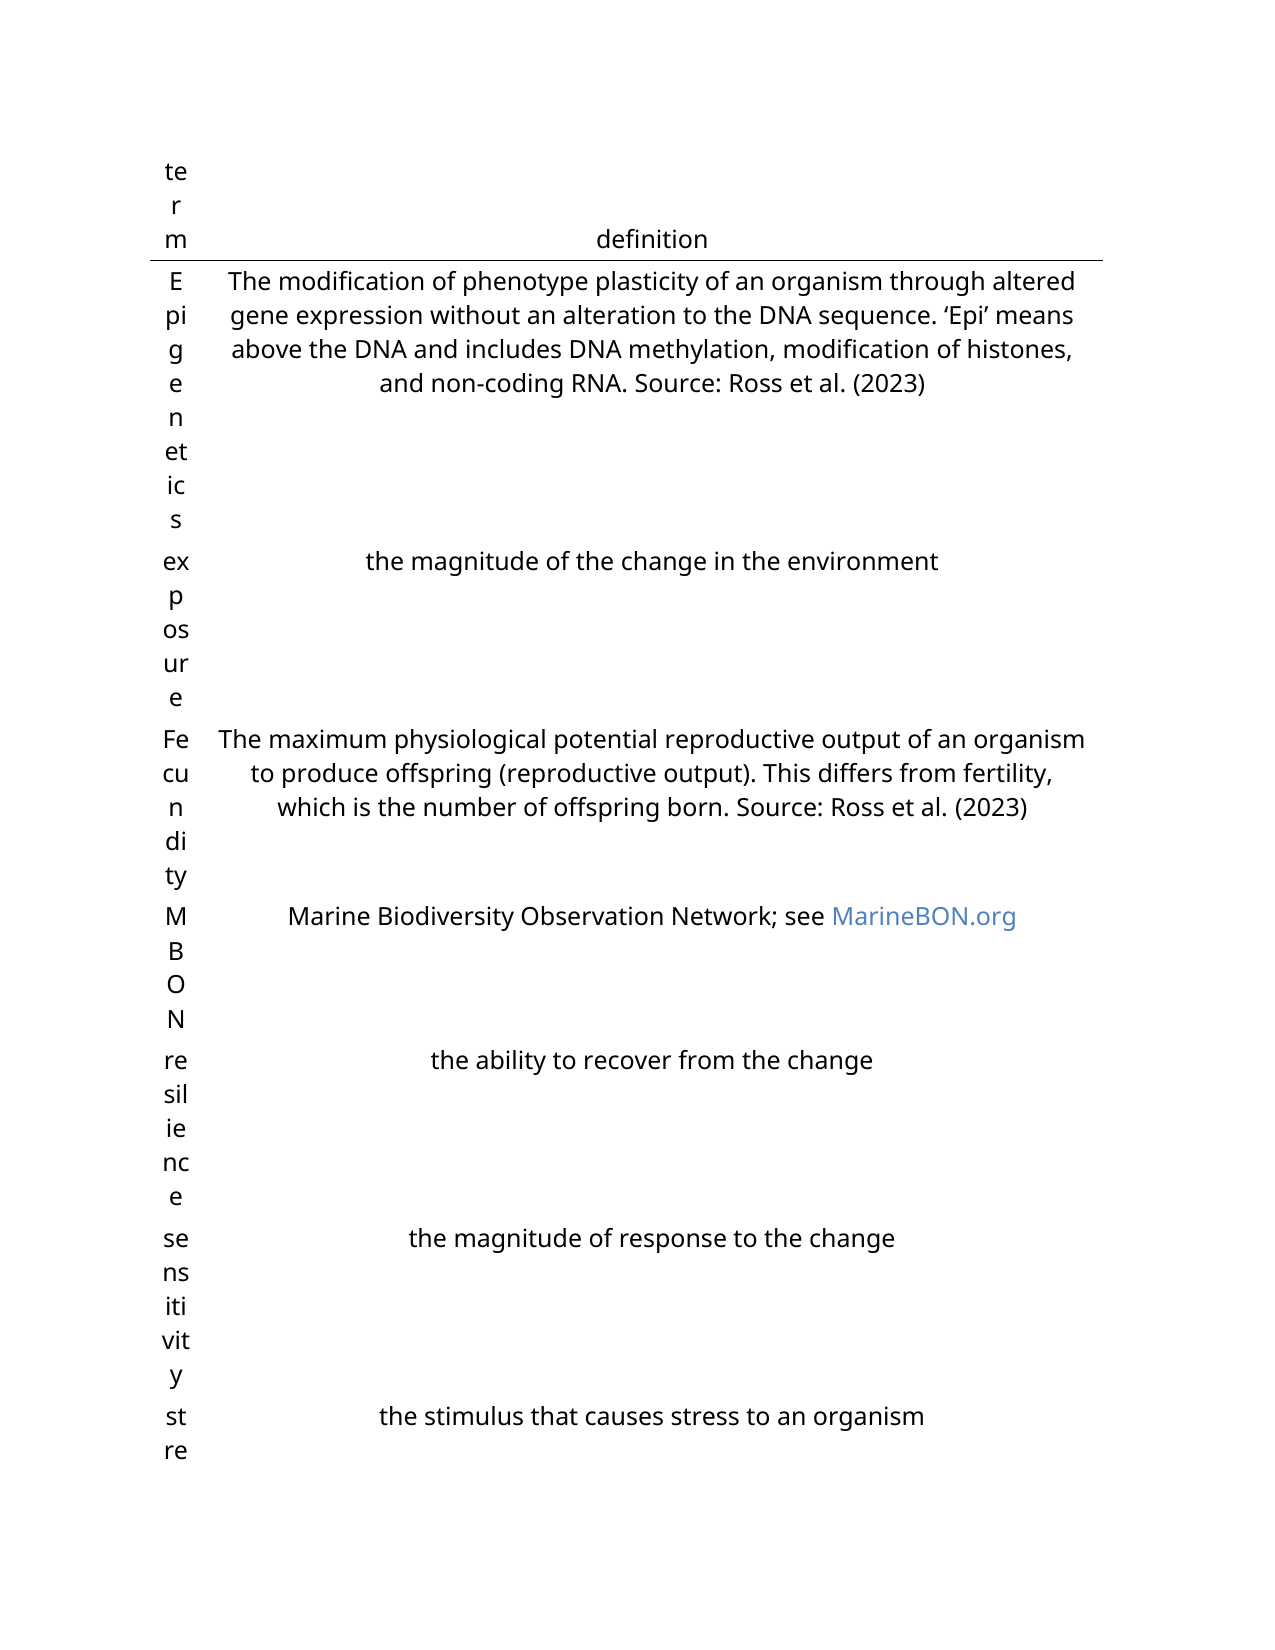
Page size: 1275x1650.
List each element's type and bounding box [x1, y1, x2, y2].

table_header [139, 150, 1114, 1467]
